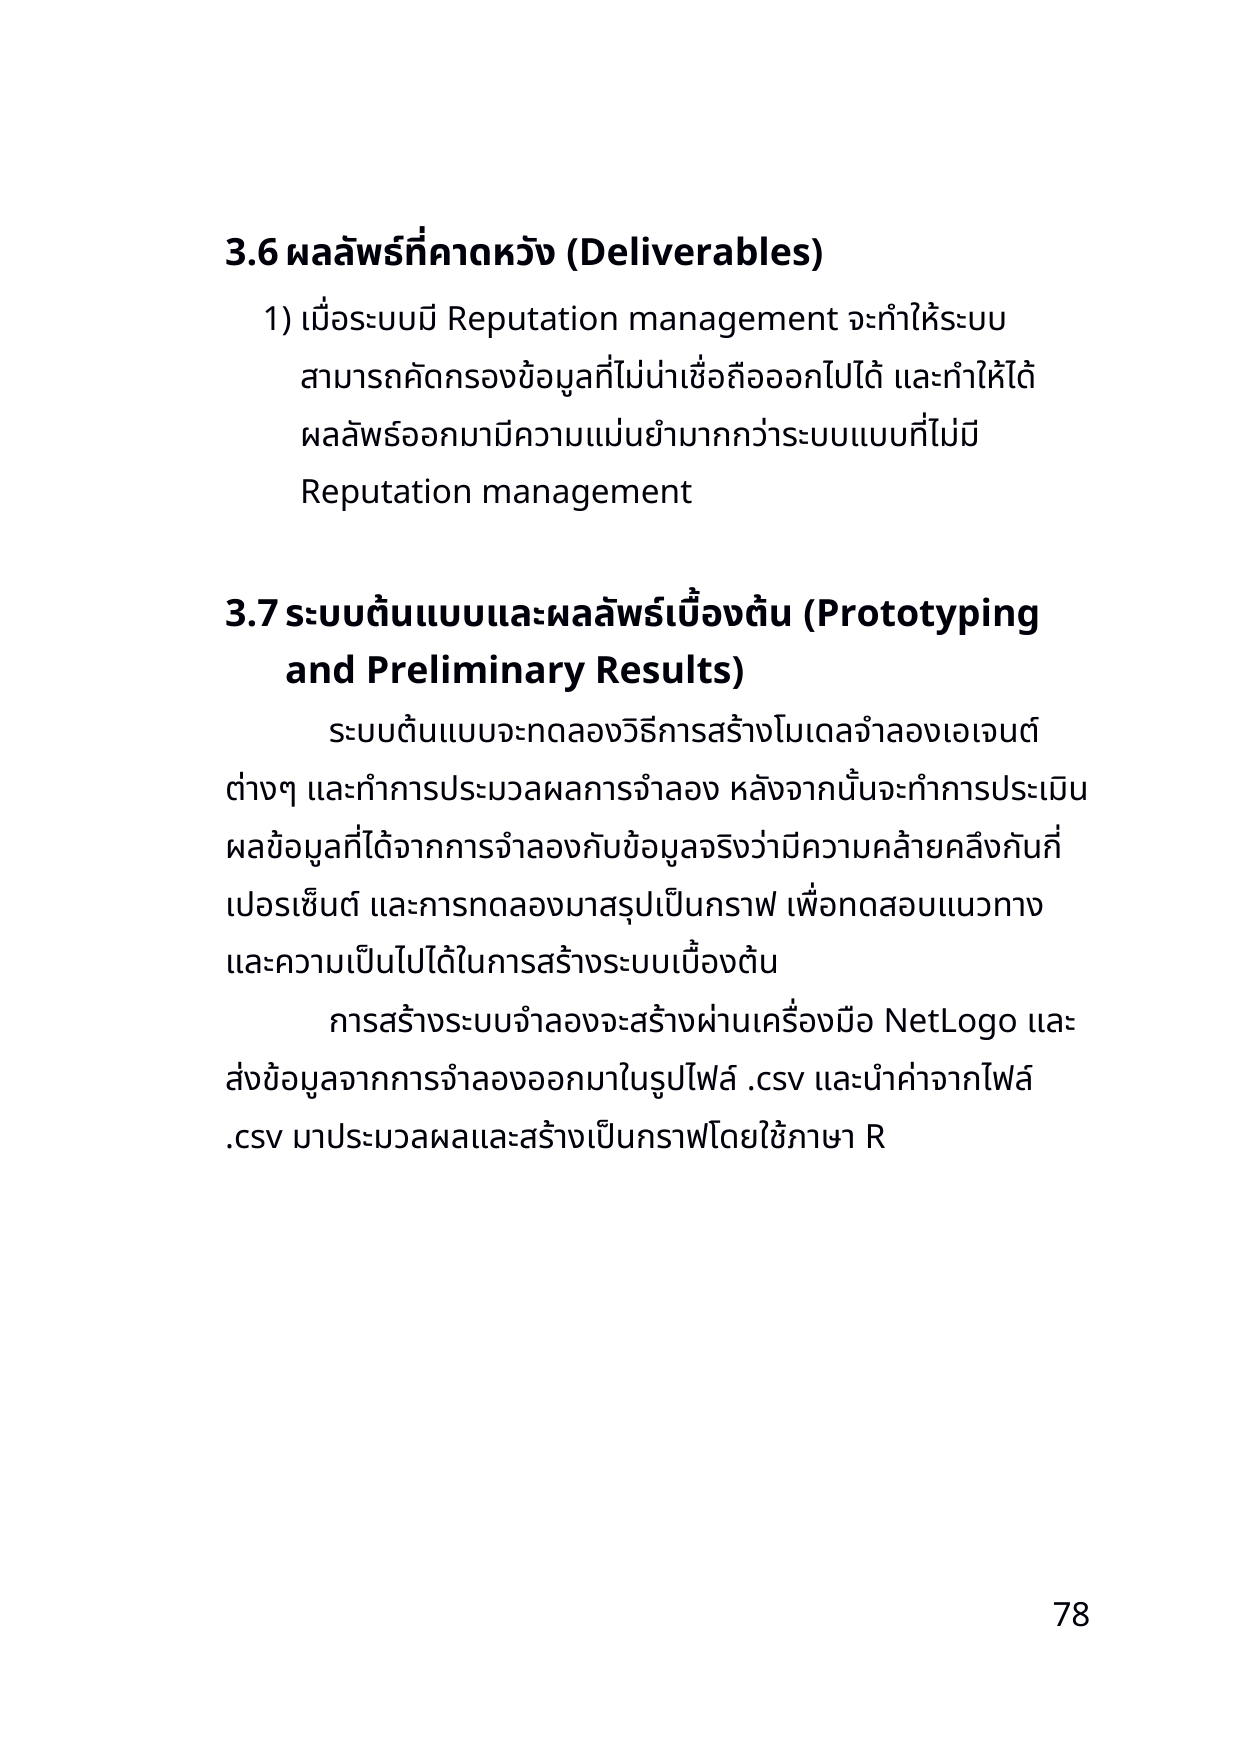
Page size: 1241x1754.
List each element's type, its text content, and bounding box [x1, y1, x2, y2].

subtitle ผลลัพธ์ที่คาดหวัง (Deliverables) [225, 225, 1090, 282]
subtitle ระบบต้นแบบและผลลัพธ์เบื้องต้น (Prototyping and Preliminary Results) [225, 586, 1090, 694]
text ระบบต้นแบบจะทดลองวิธีการสร้างโมเดลจำลองเอเจนต์ต่างๆ และทำการประมวลผลการจำลอง หลังจากนั้นจะทำการประเมินผลข้อมูลที่ได้จากการจำลองกับข้อมูลจริงว่ามีความคล้ายคลึงกันกี่เปอรเซ็นต์ และการทดลองมาสรุปเป็นกราฟ เพื่อทดสอบแนวทางและความเป็นไปได้ในการสร้างระบบเบื้องต้น [225, 707, 1090, 989]
list เมื่อระบบมี Reputation management จะทำให้ระบบสามารถคัดกรองข้อมูลที่ไม่น่าเชื่อถือออกไปได้ และทำให้ได้ผลลัพธ์ออกมามีความแม่นยำมากกว่าระบบแบบที่ไม่มี Reputation management [262, 294, 1090, 513]
text การสร้างระบบจำลองจะสร้างผ่านเครื่องมือ NetLogo และส่งข้อมูลจากการจำลองออกมาในรูปไฟล์ .csv และนำค่าจากไฟล์ .csv มาประมวลผลและสร้างเป็นกราฟโดยใช้ภาษา R [225, 996, 1090, 1163]
